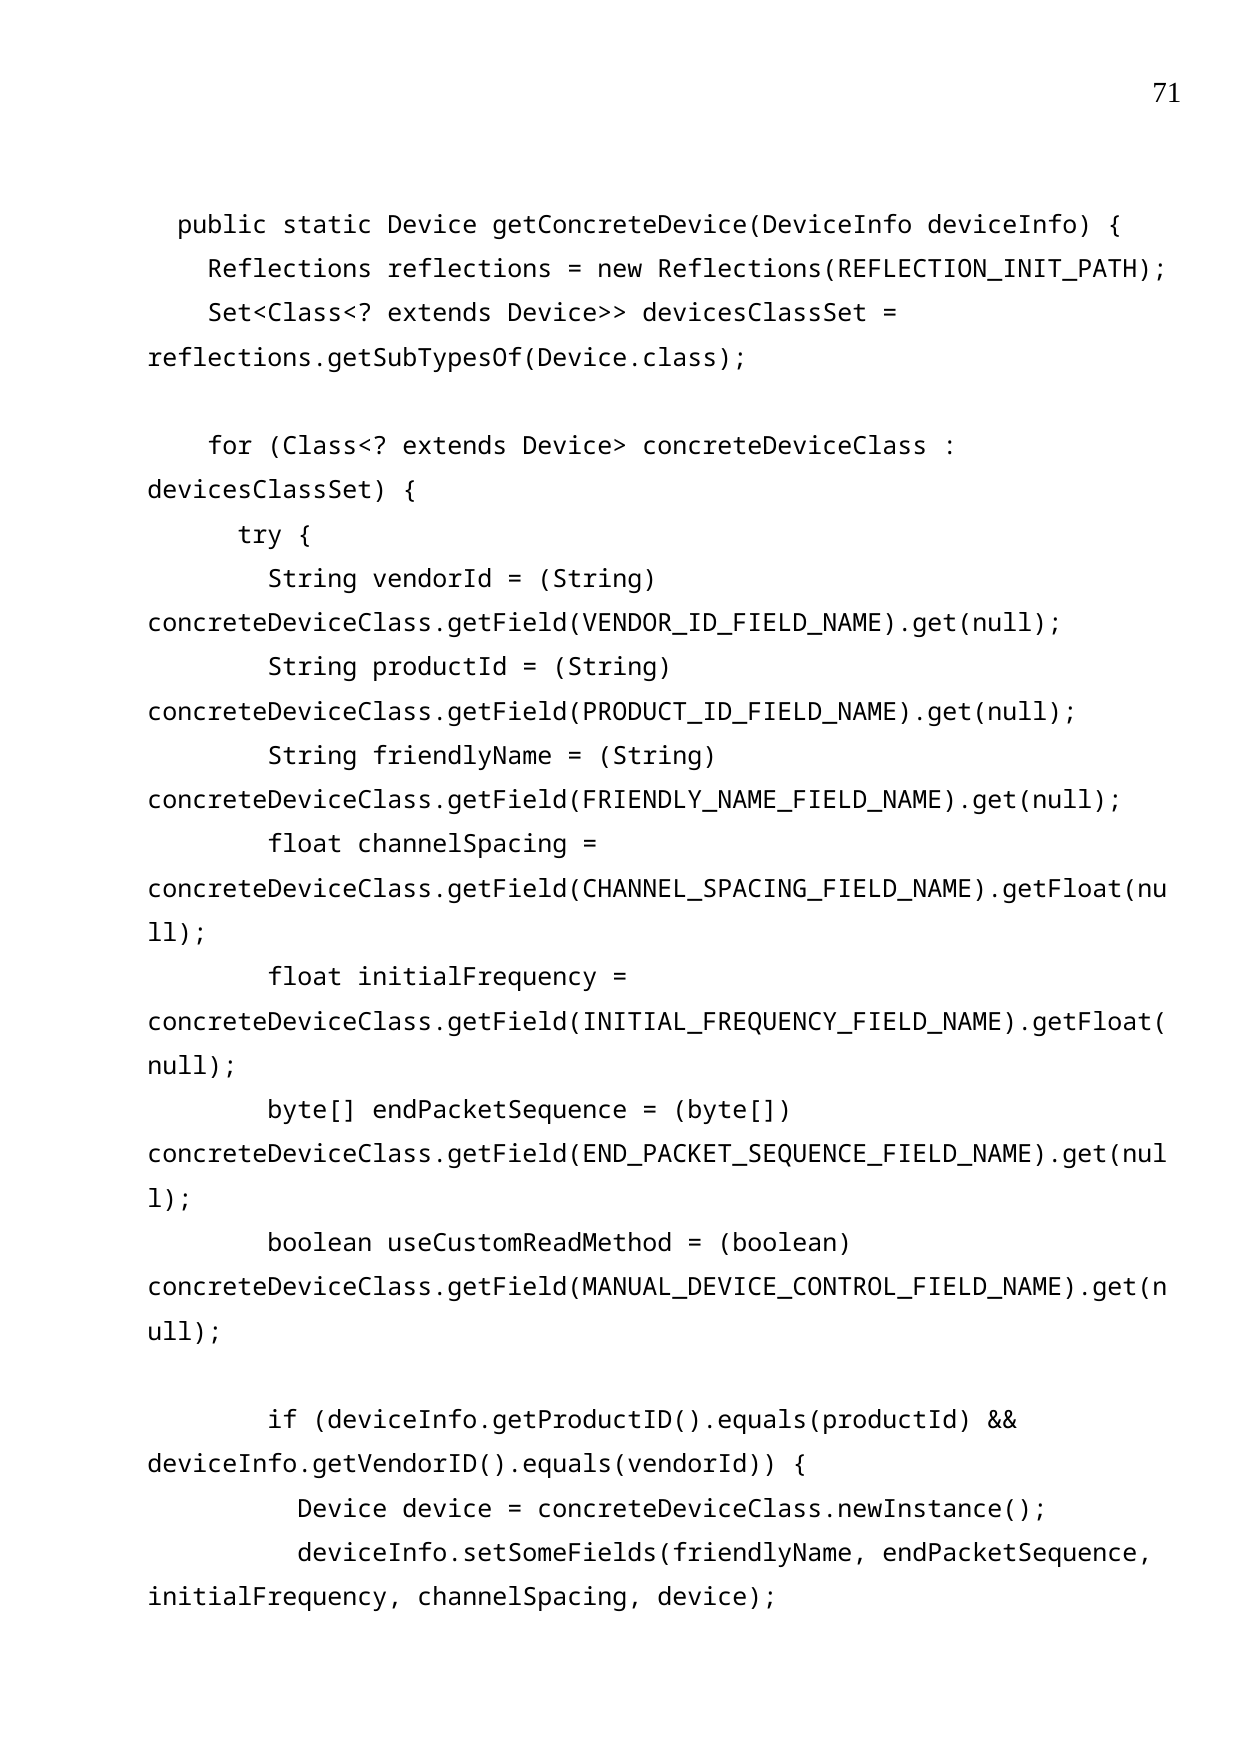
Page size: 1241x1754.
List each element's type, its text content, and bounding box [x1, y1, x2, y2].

text deviceInfo.setSomeFields(friendlyName, endPacketSequence, initialFrequency, channelSpacing, device); [147, 1534, 1181, 1613]
text float initialFrequency = concreteDeviceClass.getField(INITIAL_FREQUENCY_FIELD_NAME).getFloat(null); [147, 959, 1181, 1082]
text Set<Class<? extends Device>> devicesClassSet = reflections.getSubTypesOf(Device.class); [147, 295, 1181, 373]
text String friendlyName = (String) concreteDeviceClass.getField(FRIENDLY_NAME_FIELD_NAME).get(null); [147, 738, 1181, 816]
text try { [147, 516, 1181, 550]
text byte[] endPacketSequence = (byte[]) concreteDeviceClass.getField(END_PACKET_SEQUENCE_FIELD_NAME).get(null); [147, 1092, 1181, 1214]
text Device device = concreteDeviceClass.newInstance(); [147, 1490, 1181, 1524]
text for (Class<? extends Device> concreteDeviceClass : devicesClassSet) { [147, 428, 1181, 506]
text Reflections reflections = new Reflections(REFLECTION_INIT_PATH); [147, 251, 1181, 285]
text boolean useCustomReadMethod = (boolean) concreteDeviceClass.getField(MANUAL_DEVICE_CONTROL_FIELD_NAME).get(null); [147, 1224, 1181, 1347]
text public static Device getConcreteDevice(DeviceInfo deviceInfo) { [147, 206, 1181, 240]
text String vendorId = (String) concreteDeviceClass.getField(VENDOR_ID_FIELD_NAME).get(null); [147, 561, 1181, 639]
text float channelSpacing = concreteDeviceClass.getField(CHANNEL_SPACING_FIELD_NAME).getFloat(null); [147, 826, 1181, 949]
text String productId = (String) concreteDeviceClass.getField(PRODUCT_ID_FIELD_NAME).get(null); [147, 649, 1181, 727]
text if (deviceInfo.getProductID().equals(productId) && deviceInfo.getVendorID().equals(vendorId)) { [147, 1402, 1181, 1480]
